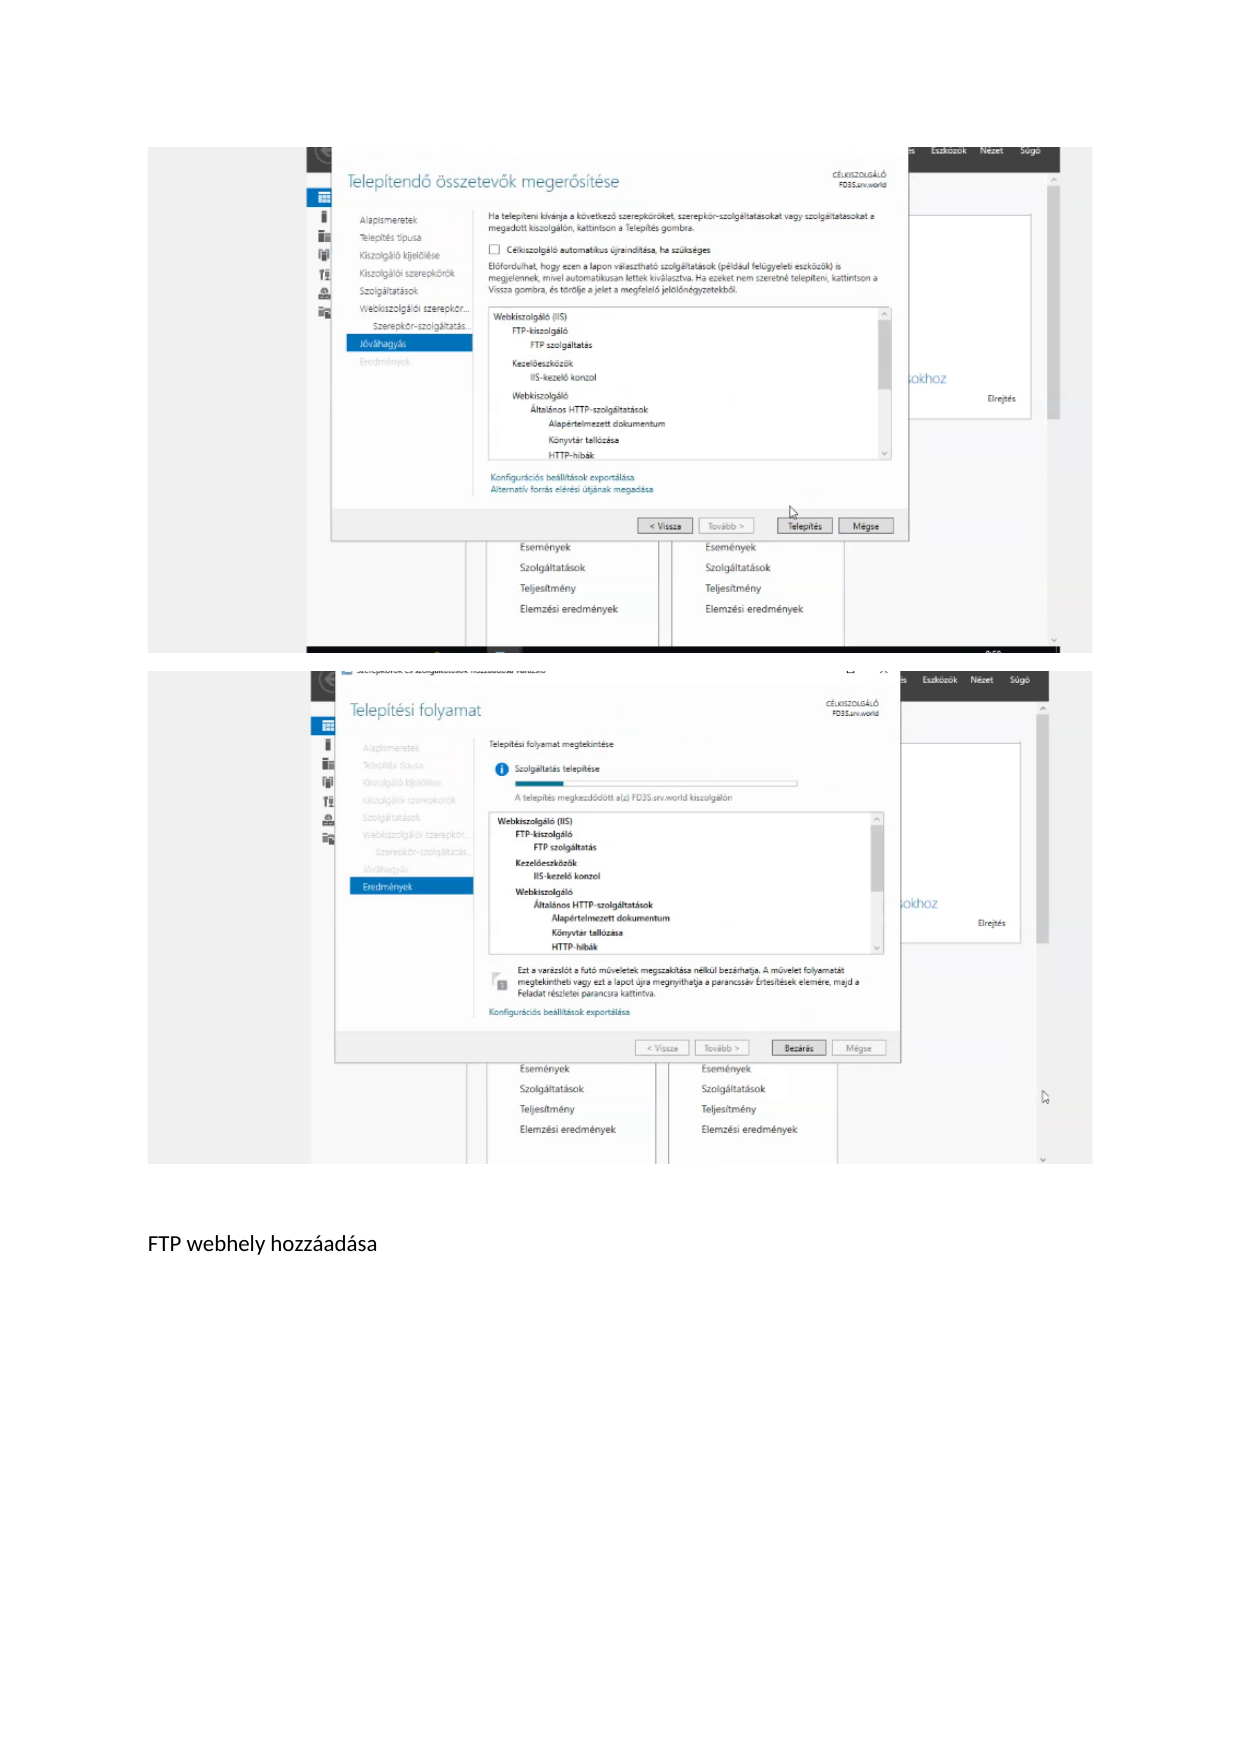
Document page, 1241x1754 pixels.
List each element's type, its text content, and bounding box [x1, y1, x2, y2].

picture [147, 671, 1093, 1164]
picture [147, 147, 1093, 653]
text FTP webhely hozzáadása [148, 1229, 1093, 1257]
